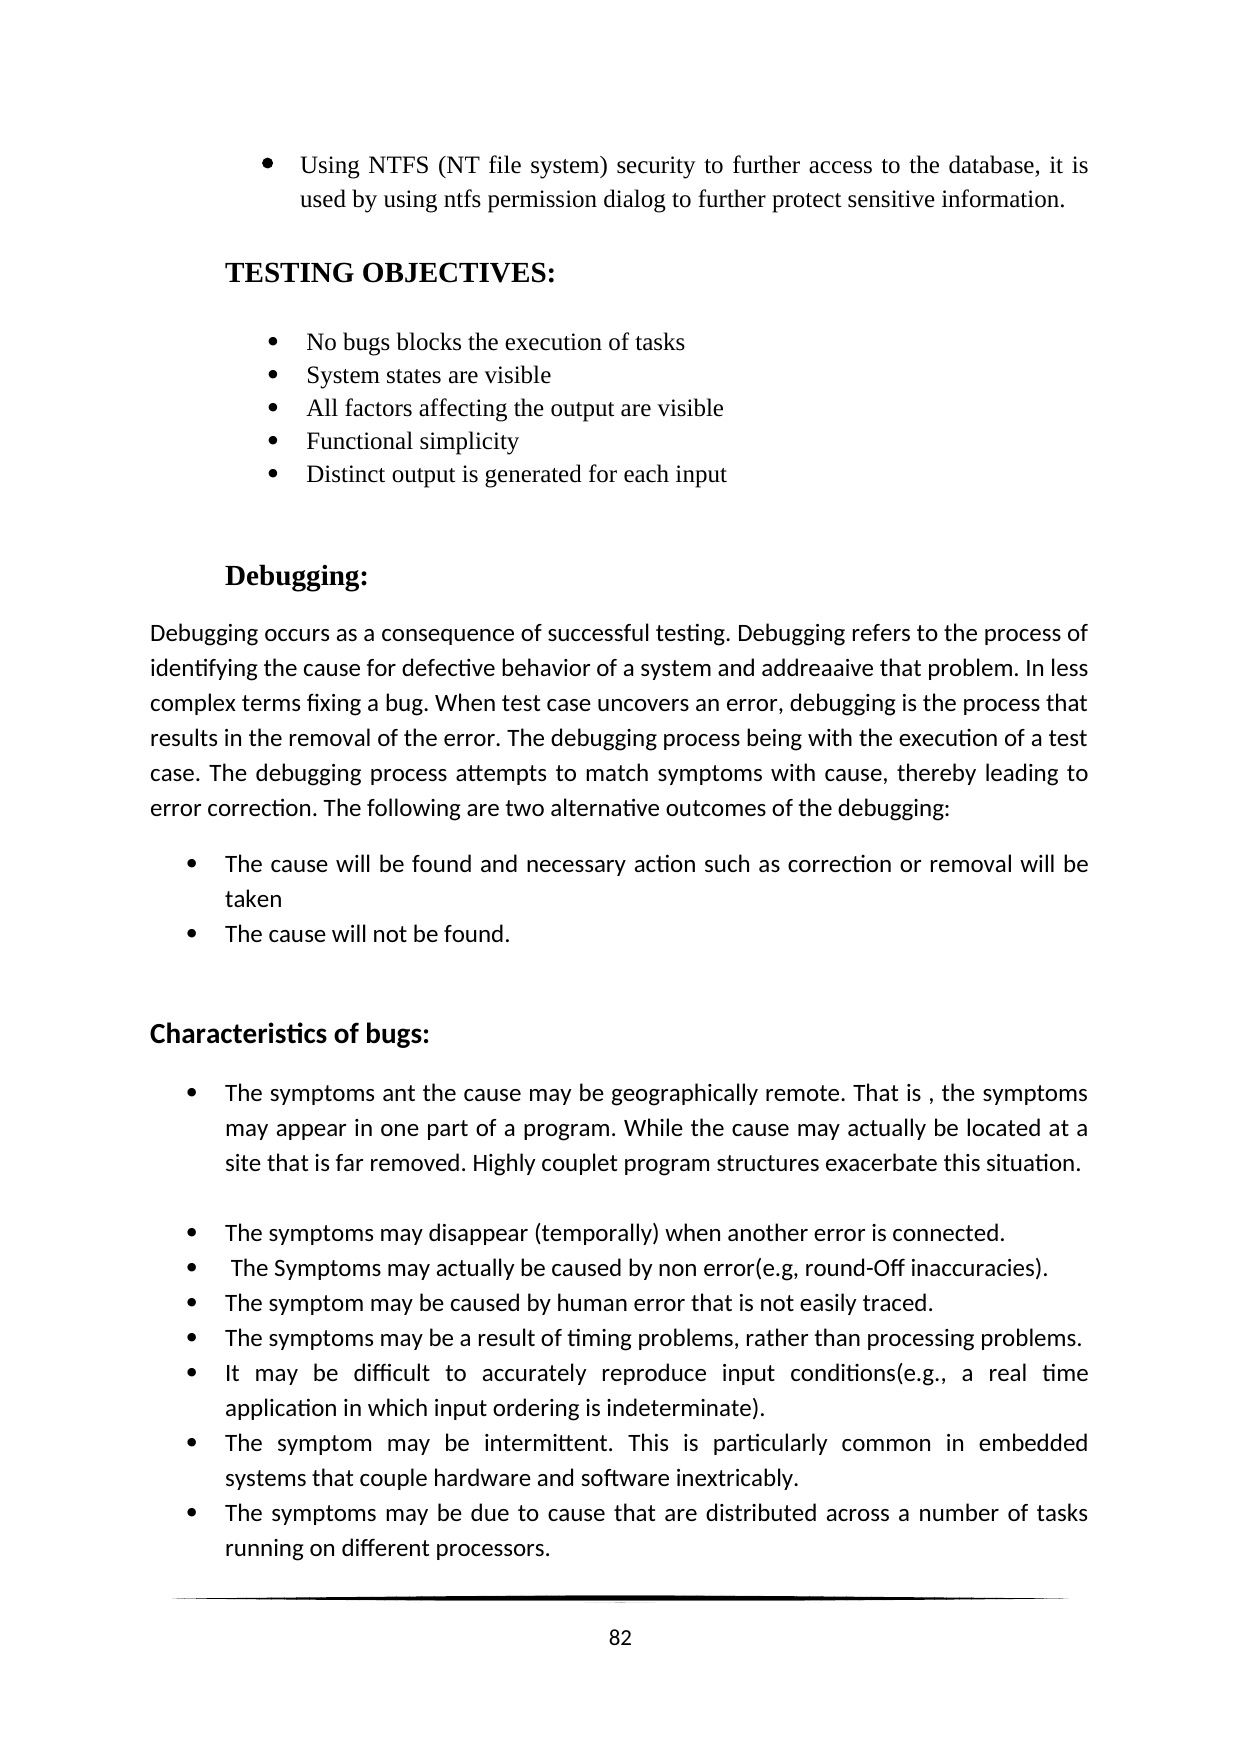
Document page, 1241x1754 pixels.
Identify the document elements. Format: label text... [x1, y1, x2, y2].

list The symptoms may be a result of timing problems, rather than processing problems. [187, 1322, 1090, 1352]
picture [171, 1594, 1069, 1603]
list The symptoms may disappear (temporally) when another error is connected. [187, 1217, 1090, 1247]
list TESTING OBJECTIVES: [225, 256, 1090, 289]
list Using NTFS (NT file system) security to further access to the database, it is used by using ntfs permission dialog to further protect sensitive information. [262, 150, 1090, 213]
list The symptom may be intermittent. This is particularly common in embedded systems that couple hardware and software inextricably. [187, 1427, 1090, 1492]
list Debugging: [225, 558, 1090, 592]
list Functional simplicity [269, 426, 1090, 455]
text Debugging occurs as a consequence of successful testing. Debugging refers to the process of identifying the cause for defective behavior of a system and addreaaive that problem. In less complex terms fixing a bug. When test case uncovers an error, debugging is the process that results in the removal of the error. The debugging process being with the execution of a test case. The debugging process attempts to match symptoms with cause, thereby leading to error correction. The following are two alternative outcomes of the debugging: [150, 618, 1090, 823]
text Characteristics of bugs: [150, 1015, 1090, 1051]
list System states are visible [269, 360, 1090, 389]
list The symptoms may be due to cause that are distributed across a number of tasks running on different processors. [187, 1497, 1090, 1562]
list The symptom may be caused by human error that is not easily traced. [187, 1287, 1090, 1317]
list No bugs blocks the execution of tasks [269, 327, 1090, 356]
list All factors affecting the output are visible [269, 393, 1090, 422]
list Distinct output is generated for each input [269, 459, 1090, 488]
list The Symptoms may actually be caused by non error(e.g, round-Off inaccuracies). [187, 1252, 1090, 1282]
list The symptoms ant the cause may be geographically remote. That is , the symptoms may appear in one part of a program. While the cause may actually be located at a site that is far removed. Highly couplet program structures exacerbate this situation. [187, 1077, 1090, 1177]
list It may be difficult to accurately reproduce input conditions(e.g., a real time application in which input ordering is indeterminate). [187, 1357, 1090, 1422]
list The cause will be found and necessary action such as correction or removal will be taken [187, 848, 1090, 914]
list The cause will not be found. [187, 918, 1090, 949]
